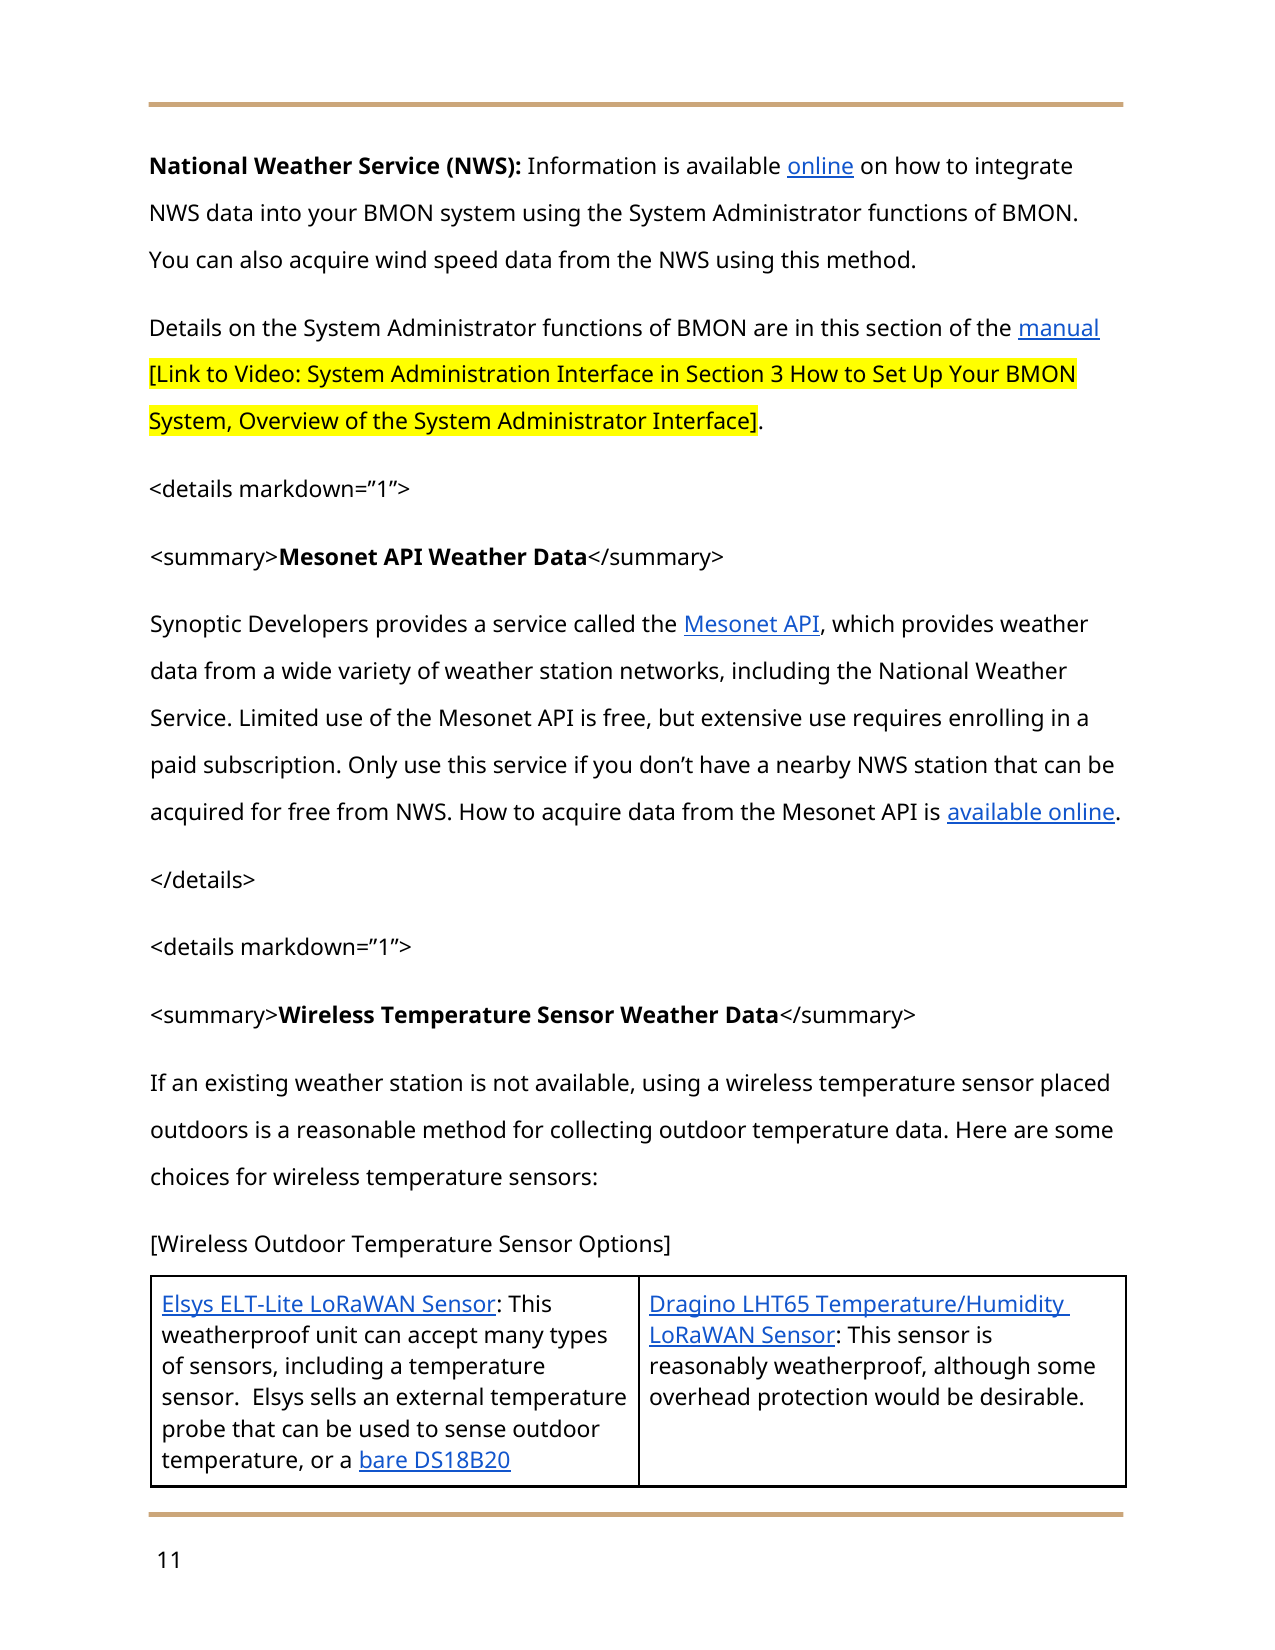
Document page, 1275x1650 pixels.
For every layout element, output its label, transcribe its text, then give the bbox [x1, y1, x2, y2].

text <summary>Wireless Temperature Sensor Weather Data</summary> [150, 999, 1125, 1030]
text National Weather Service (NWS): Information is available online on how to integrate NWS data into your BMON system using the System Administrator functions of BMON. You can also acquire wind speed data from the NWS using this method. [148, 150, 1125, 275]
text </details> [150, 863, 1125, 895]
picture [148, 102, 1124, 107]
text <summary>Mesonet API Weather Data</summary> [150, 541, 1125, 572]
text If an existing weather station is not available, using a wireless temperature sensor placed outdoors is a reasonable method for collecting outdoor temperature data. Here are some choices for wireless temperature sensors: [150, 1067, 1125, 1192]
text Synoptic Developers provides a service called the Mesonet API, which provides weather data from a wide variety of weather station networks, including the National Weather Service. Limited use of the Mesonet API is free, but extensive use requires enrolling in a paid subscription. Only use this service if you don’t have a nearby NWS station that can be acquired for free from NWS. How to acquire data from the Mesonet API is available online. [150, 608, 1125, 827]
text [Wireless Outdoor Temperature Sensor Options] [150, 1228, 1125, 1259]
text <details markdown=”1”> [150, 931, 1125, 962]
text Details on the System Administrator functions of BMON are in this section of the manual [Link to Video: System Administration Interface in Section 3 How to Set Up Your BMON System, Overview of the System Administrator Interface]. [148, 311, 1125, 436]
picture [148, 1512, 1124, 1517]
text <details markdown=”1”> [148, 473, 1125, 504]
table_header Dragino LHT65 Temperature/Humidity LoRaWAN Sensor: This sensor is reasonably weatherproof, although some overhead protection would be desirable. [640, 1277, 1125, 1485]
